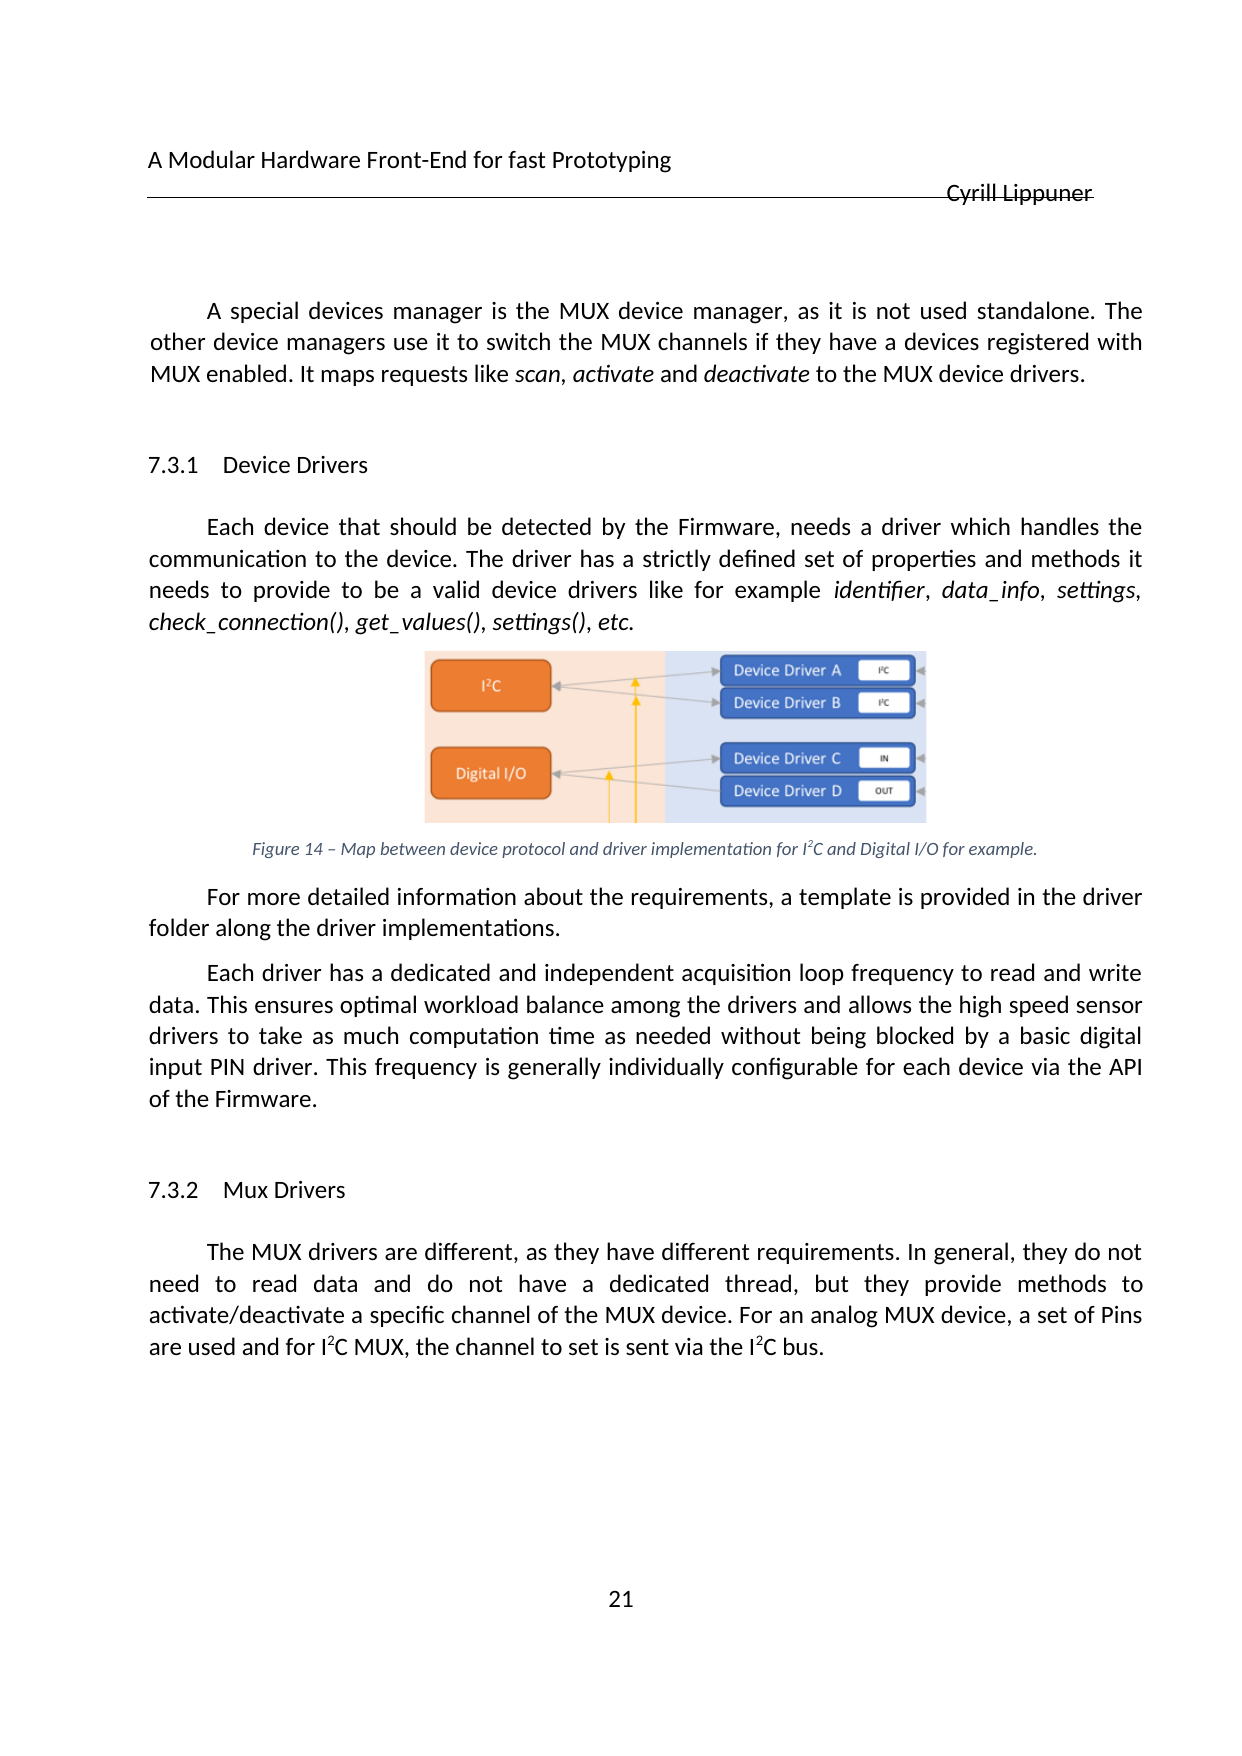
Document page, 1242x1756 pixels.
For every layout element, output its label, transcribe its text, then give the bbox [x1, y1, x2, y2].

picture [424, 651, 927, 823]
text The MUX drivers are different, as they have different requirements. In general, they do not need to read data and do not have a dedicated thread, but they provide methods to activate/deactivate a specific channel of the MUX device. For an analog MUX device, a set of Pins are used and for I2C MUX, the channel to set is sent via the I2C bus. [149, 1237, 1144, 1361]
text Each driver has a dedicated and independent acquisition loop frequency to read and write data. This ensures optimal workload balance among the drivers and allows the high speed sensor drivers to take as much computation time as needed without being blocked by a basic digital input PIN driver. This frequency is generally individually configurable for each device via the API of the Firmware. [149, 957, 1144, 1113]
subtitle Device Drivers [148, 449, 1144, 479]
subtitle Mux Drivers [148, 1174, 1144, 1204]
text For more detailed information about the requirements, a template is provided in the driver folder along the driver implementations. [149, 881, 1144, 943]
text A special devices manager is the MUX device manager, as it is not used standalone. The other device managers use it to switch the MUX channels if they have a devices registered with MUX enabled. It maps requests like scan, activate and deactivate to the MUX device drivers. [150, 295, 1144, 388]
text Figure 14 – Map between device protocol and driver implementation for I2C and Digital I/O for example. [148, 837, 1144, 860]
text Each device that should be detected by the Firmware, needs a driver which handles the communication to the device. The driver has a strictly defined set of properties and methods it needs to provide to be a valid device drivers like for example identifier, data_info, settings, check_connection(), get_values(), settings(), etc. [149, 512, 1144, 636]
